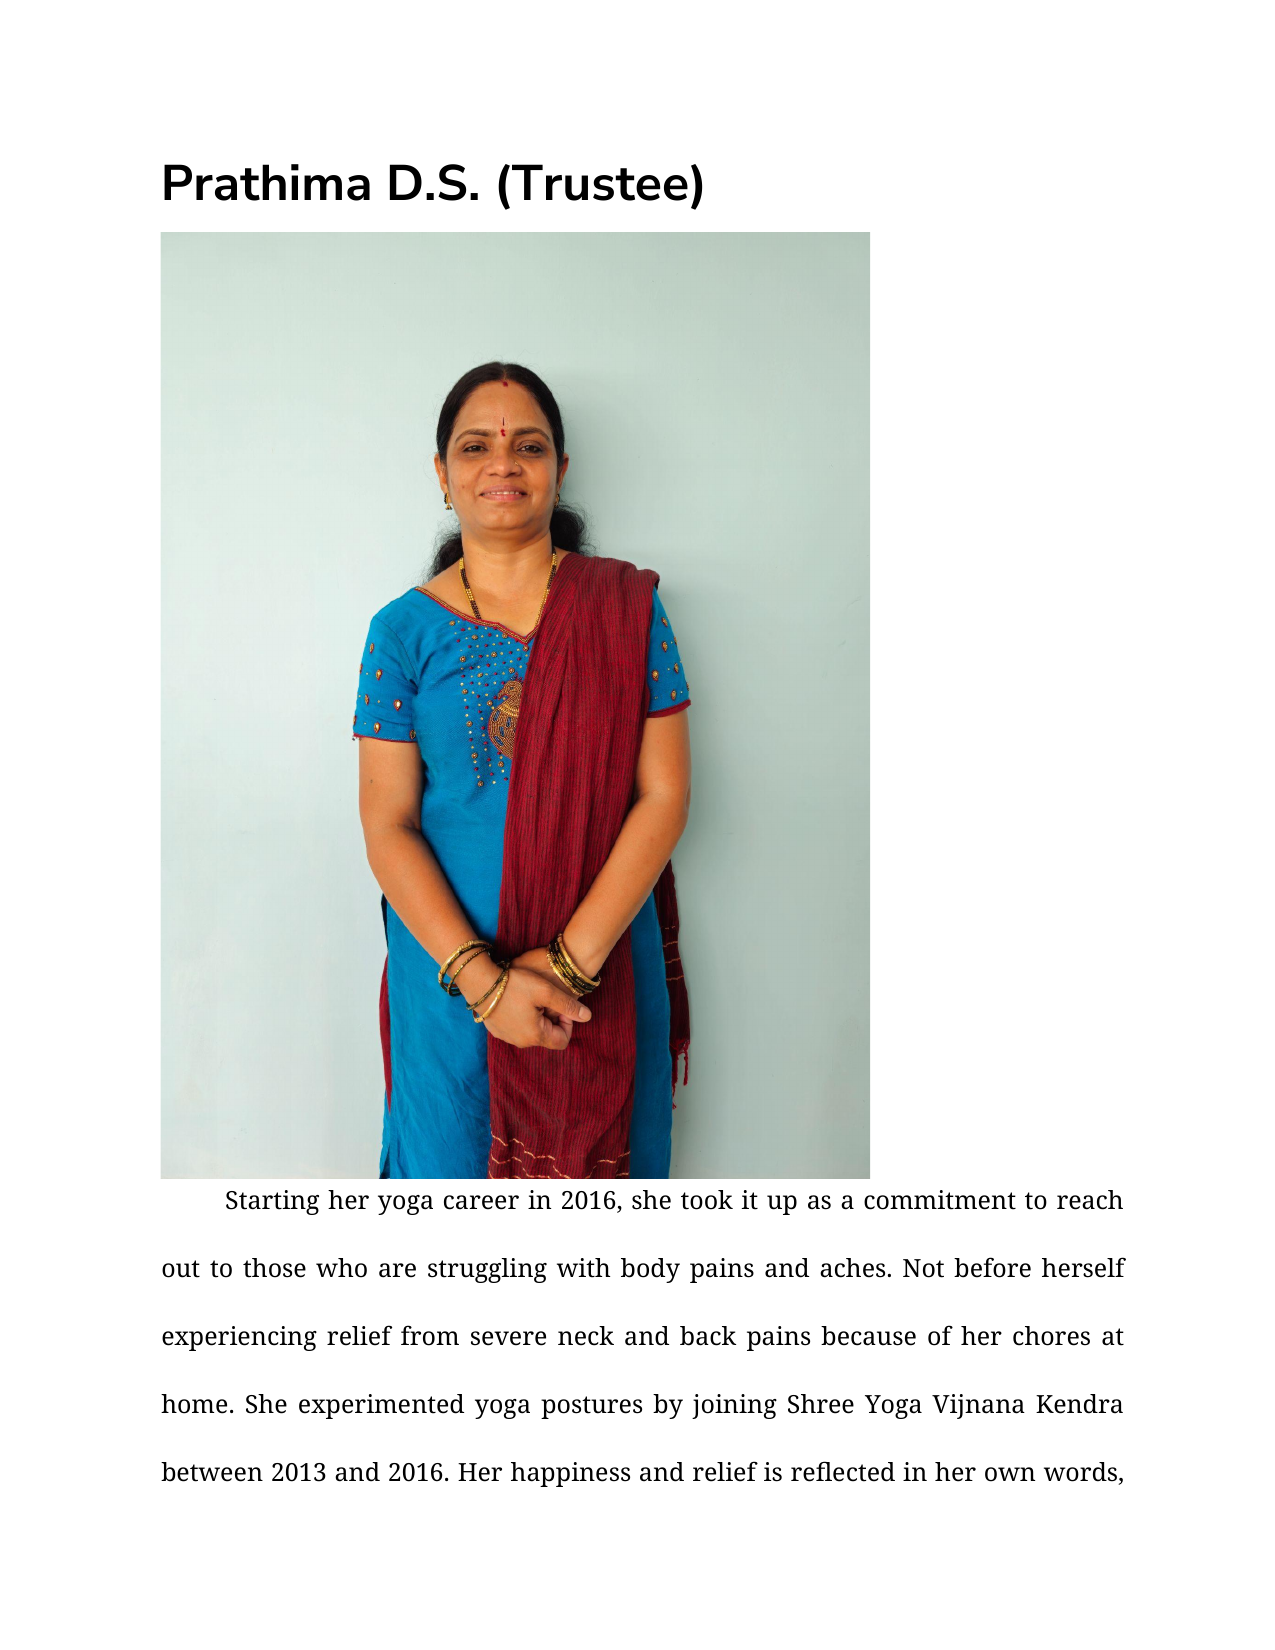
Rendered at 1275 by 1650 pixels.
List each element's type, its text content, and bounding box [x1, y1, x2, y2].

picture [160, 232, 871, 1179]
picture [400, 1167, 407, 1177]
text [161, 1182, 1125, 1489]
text Prathima D.S. (Trustee) [159, 150, 1114, 218]
